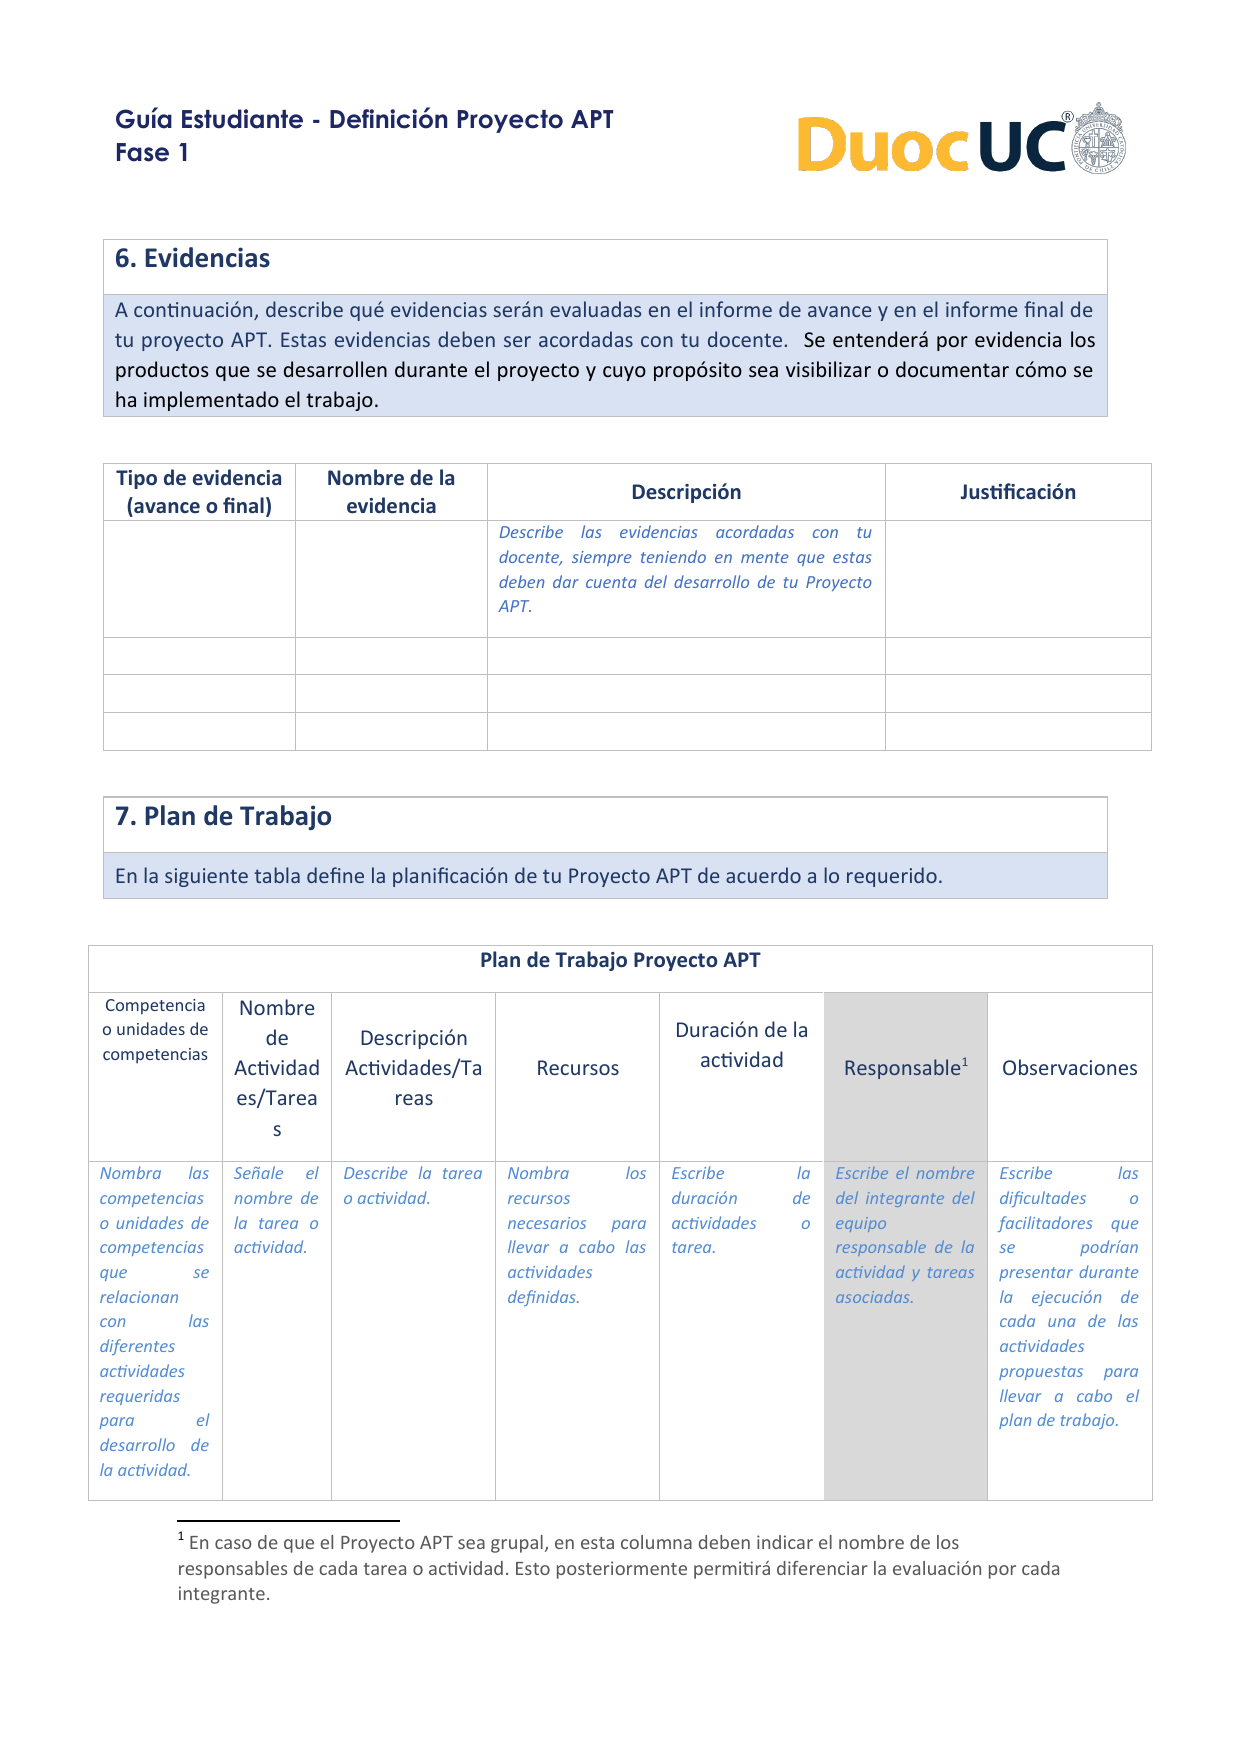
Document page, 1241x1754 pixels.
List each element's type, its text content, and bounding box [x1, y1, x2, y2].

table_cell Nombra las competencias o unidades de competencias que se relacionan con las diferentes actividades requeridas para el desarrollo de la actividad. [89, 1162, 222, 1500]
table_cell Nombra los recursos necesarios para llevar a cabo las actividades definidas. [496, 1162, 659, 1500]
table_cell Responsable [824, 993, 987, 1161]
table_cell [296, 713, 487, 750]
table_header Tipo de evidencia (avance o final) [104, 464, 295, 520]
table_cell Escribe el nombre del integrante del equipo responsable de la actividad y tareas asociadas. [824, 1162, 987, 1500]
table_cell [886, 521, 1151, 637]
table_header Descripción [488, 464, 885, 520]
table_cell [488, 675, 885, 712]
table_cell Recursos [496, 993, 659, 1161]
table_header 7. Plan de Trabajo [104, 798, 1107, 852]
table_cell [104, 675, 295, 712]
table_cell Descripción Actividades/Tareas [332, 993, 495, 1161]
table_cell Escribe las dificultades o facilitadores que se podrían presentar durante la ejecución de cada una de las actividades propuestas para llevar a cabo el plan de trabajo. [988, 1162, 1152, 1500]
table_header Justificación [886, 464, 1151, 520]
table_header Plan de Trabajo Proyecto APT [89, 946, 1152, 992]
table_cell A continuación, describe qué evidencias serán evaluadas en el informe de avance y en el informe final de tu proyecto APT. Estas evidencias deben ser acordadas con tu docente. Se entenderá por evidencia los productos que se desarrollen durante el proyecto y cuyo propósito sea visibilizar o documentar cómo se ha implementado el trabajo. [104, 295, 1107, 416]
table_cell [886, 713, 1151, 750]
table_cell [488, 638, 885, 674]
table_cell Nombre de Actividades/Tareas [223, 993, 331, 1161]
table_cell En la siguiente tabla define la planificación de tu Proyecto APT de acuerdo a lo requerido. [104, 853, 1107, 898]
table_cell Describe la tarea o actividad. [332, 1162, 495, 1500]
table_cell Señale el nombre de la tarea o actividad. [223, 1162, 331, 1500]
table_cell [296, 675, 487, 712]
table_cell [886, 638, 1151, 674]
table_header Nombre de la evidencia [296, 464, 487, 520]
table_cell Describe las evidencias acordadas con tu docente, siempre teniendo en mente que estas deben dar cuenta del desarrollo de tu Proyecto APT. [488, 521, 885, 637]
table_header 6. Evidencias [104, 240, 1107, 294]
table_cell [104, 638, 295, 674]
table_cell [296, 638, 487, 674]
table_cell Escribe la duración de actividades o tarea. [660, 1162, 823, 1500]
table_cell Observaciones [988, 993, 1152, 1161]
table_cell [886, 675, 1151, 712]
table_cell Competencia o unidades de competencias [89, 993, 222, 1161]
table_cell [296, 521, 487, 637]
table_cell Duración de la actividad [660, 993, 823, 1161]
table_cell [488, 713, 885, 750]
table_cell [104, 713, 295, 750]
table_cell [104, 521, 295, 637]
picture [798, 102, 1126, 174]
